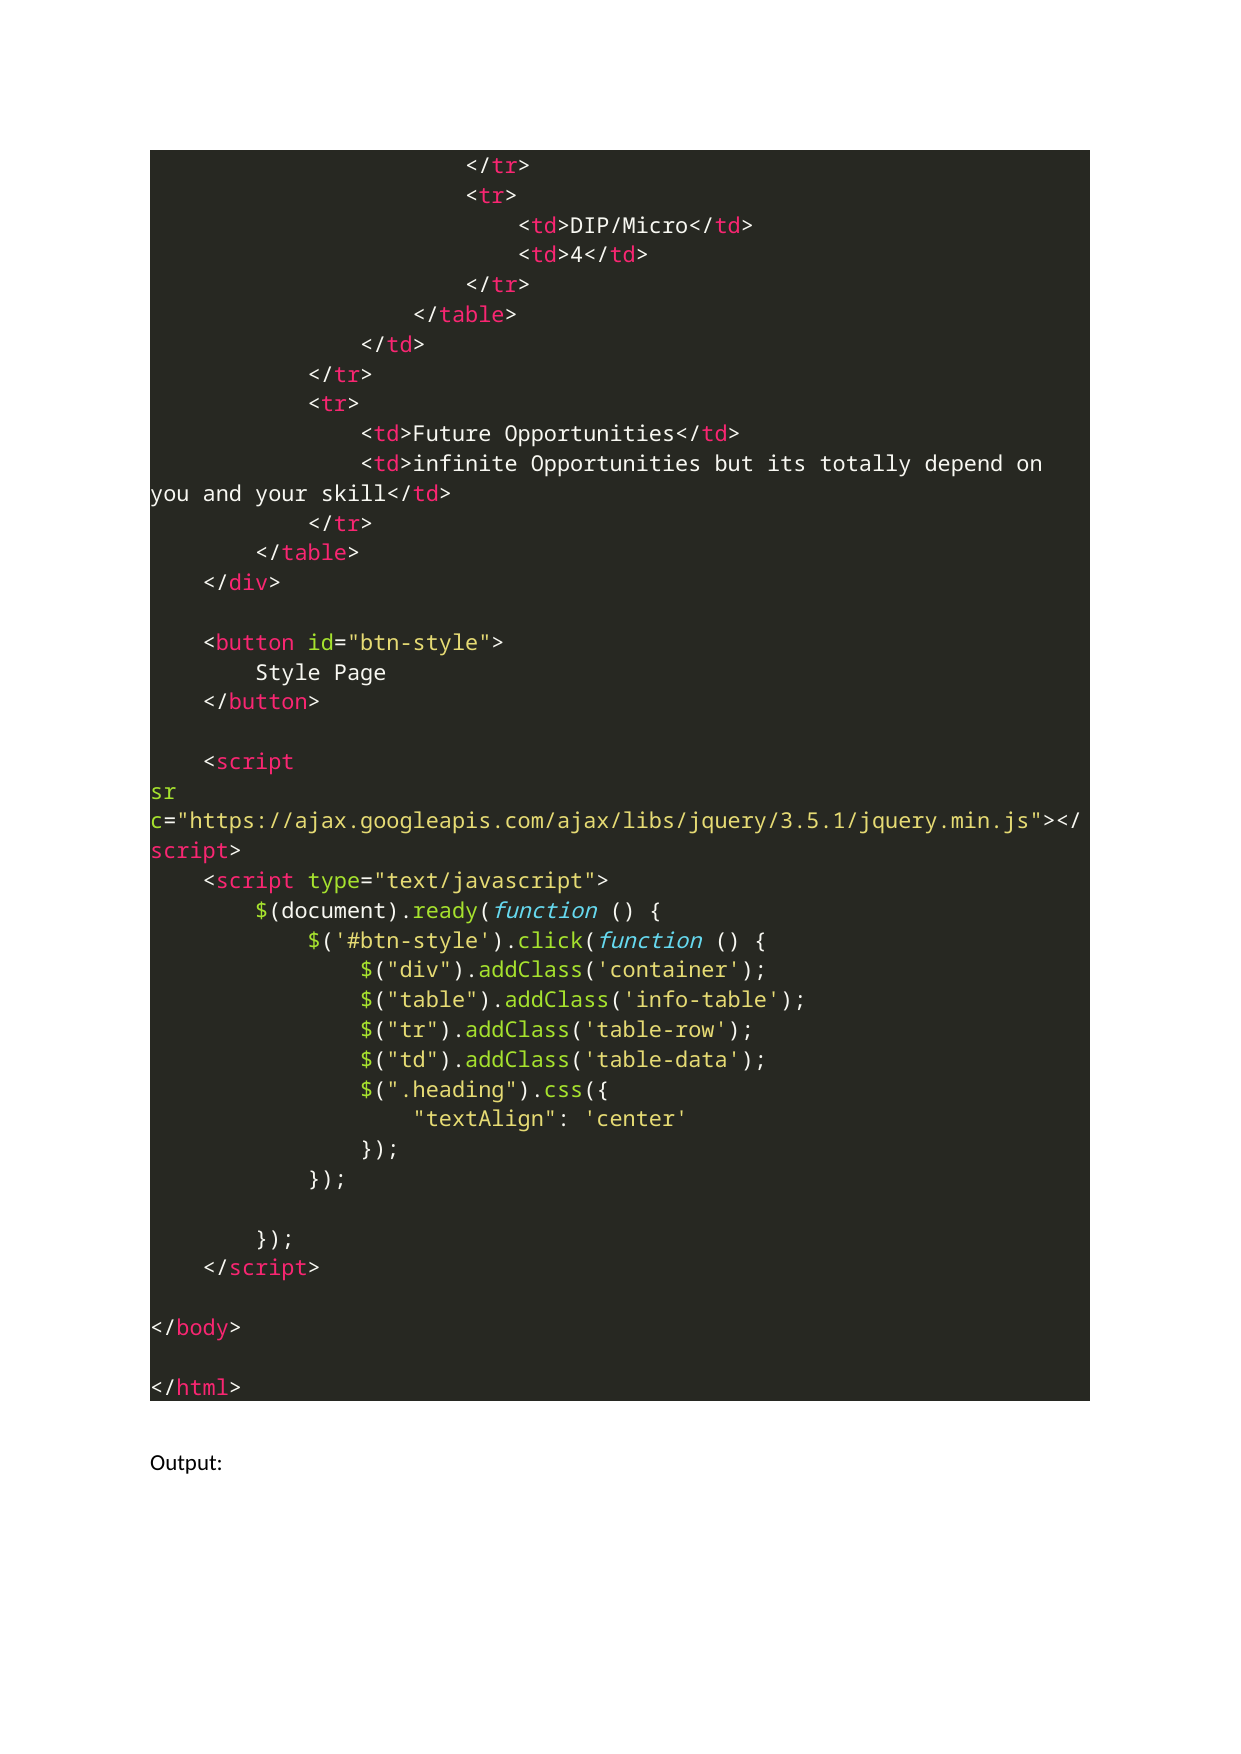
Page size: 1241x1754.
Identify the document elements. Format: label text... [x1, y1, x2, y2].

text <td>Future Opportunities</td> [150, 418, 1090, 448]
text $(document).ready(function () { [150, 895, 1090, 924]
text Style Page [150, 656, 1090, 686]
text Output: [150, 1448, 1090, 1476]
text <td>infinite Opportunities but its totally depend on you and your skill</td> [150, 448, 1090, 507]
text <td>DIP/Micro</td> [150, 209, 1090, 239]
text </tr> [150, 358, 1090, 388]
text <button id="btn-style"> [150, 627, 1090, 656]
text $('#btn-style').click(function () { [150, 924, 1090, 954]
text </table> [150, 299, 1090, 329]
text </tr> [150, 269, 1090, 299]
text </body> [150, 1312, 1090, 1342]
text </tr> [150, 507, 1090, 537]
text </tr> [150, 150, 1090, 180]
text </html> [150, 1371, 1090, 1401]
text }); [150, 1163, 1090, 1193]
text $("td").addClass('table-data'); [150, 1044, 1090, 1073]
text }); [150, 1133, 1090, 1163]
text }); [150, 1222, 1090, 1252]
text </div> [150, 567, 1090, 597]
text </script> [150, 1252, 1090, 1282]
text "textAlign": 'center' [150, 1103, 1090, 1133]
text $("div").addClass('container'); [150, 954, 1090, 984]
text </button> [150, 686, 1090, 716]
text <script type="text/javascript"> [150, 865, 1090, 895]
text $("tr").addClass('table-row'); [150, 1014, 1090, 1044]
text <tr> [150, 180, 1090, 209]
text <script src="https://ajax.googleapis.com/ajax/libs/jquery/3.5.1/jquery.min.js"></script> [150, 746, 1090, 865]
text </table> [150, 537, 1090, 567]
text </td> [150, 329, 1090, 358]
text <tr> [150, 388, 1090, 418]
text $("table").addClass('info-table'); [150, 984, 1090, 1014]
text $(".heading").css({ [150, 1073, 1090, 1103]
text <td>4</td> [150, 239, 1090, 269]
